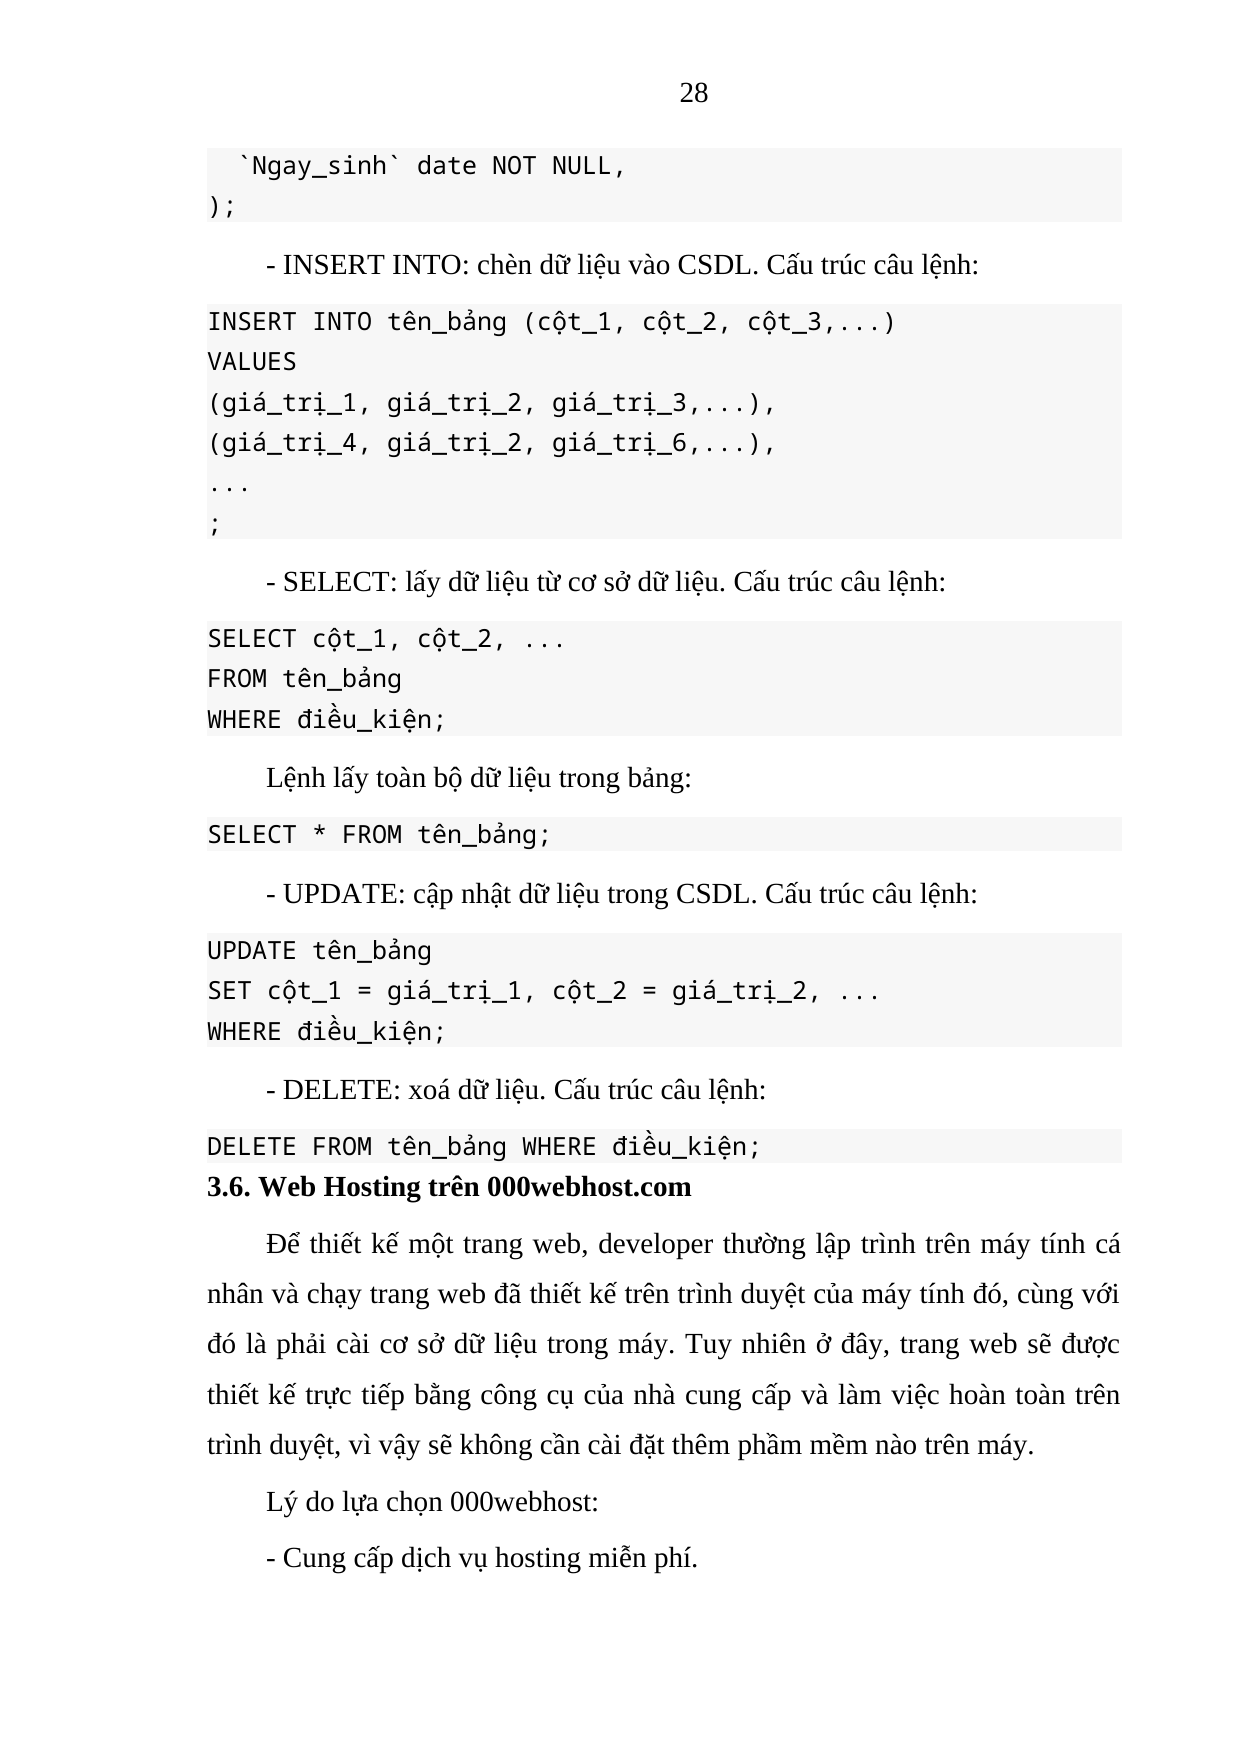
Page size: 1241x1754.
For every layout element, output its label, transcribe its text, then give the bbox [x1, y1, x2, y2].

text `Ngay_sinh` date NOT NULL, [207, 148, 1122, 182]
text SELECT * FROM tên_bảng; [207, 817, 1122, 851]
text INSERT INTO tên_bảng (cột_1, cột_2, cột_3,...) [207, 304, 1122, 338]
text WHERE điều_kiện; [207, 1013, 1122, 1047]
text Lệnh lấy toàn bộ dữ liệu trong bảng: [207, 761, 1122, 794]
text SELECT cột_1, cột_2, ... [207, 621, 1122, 655]
text Lý do lựa chọn 000webhost: [207, 1484, 1122, 1517]
text (giá_trị_1, giá_trị_2, giá_trị_3,...), [207, 384, 1122, 418]
text (giá_trị_4, giá_trị_2, giá_trị_6,...), [207, 424, 1122, 459]
subtitle Web Hosting trên 000webhost.com [207, 1169, 1122, 1203]
text WHERE điều_kiện; [207, 701, 1122, 736]
text - DELETE: xoá dữ liệu. Cấu trúc câu lệnh: [207, 1072, 1122, 1106]
text FROM tên_bảng [207, 661, 1122, 695]
text - SELECT: lấy dữ liệu từ cơ sở dữ liệu. Cấu trúc câu lệnh: [207, 564, 1122, 598]
text - Cung cấp dịch vụ hosting miễn phí. [207, 1540, 1122, 1574]
text DELETE FROM tên_bảng WHERE điều_kiện; [207, 1129, 1122, 1163]
text SET cột_1 = giá_trị_1, cột_2 = giá_trị_2, ... [207, 973, 1122, 1007]
text - UPDATE: cập nhật dữ liệu trong CSDL. Cấu trúc câu lệnh: [207, 876, 1122, 910]
text Để thiết kế một trang web, developer thường lập trình trên máy tính cá nhân và chạy trang web đã thiết kế trên trình duyệt của máy tính đó, cùng với đó là phải cài cơ sở dữ liệu trong máy. Tuy nhiên ở đây, trang web sẽ được thiết kế trực tiếp bằng công cụ của nhà cung cấp và làm việc hoàn toàn trên trình duyệt, vì vậy sẽ không cần cài đặt thêm phầm mềm nào trên máy. [207, 1226, 1122, 1461]
text ; [207, 505, 1122, 539]
text ... [207, 465, 1122, 499]
text VALUES [207, 344, 1122, 378]
text UPDATE tên_bảng [207, 933, 1122, 967]
text ); [207, 188, 1122, 222]
text - INSERT INTO: chèn dữ liệu vào CSDL. Cấu trúc câu lệnh: [207, 247, 1122, 281]
